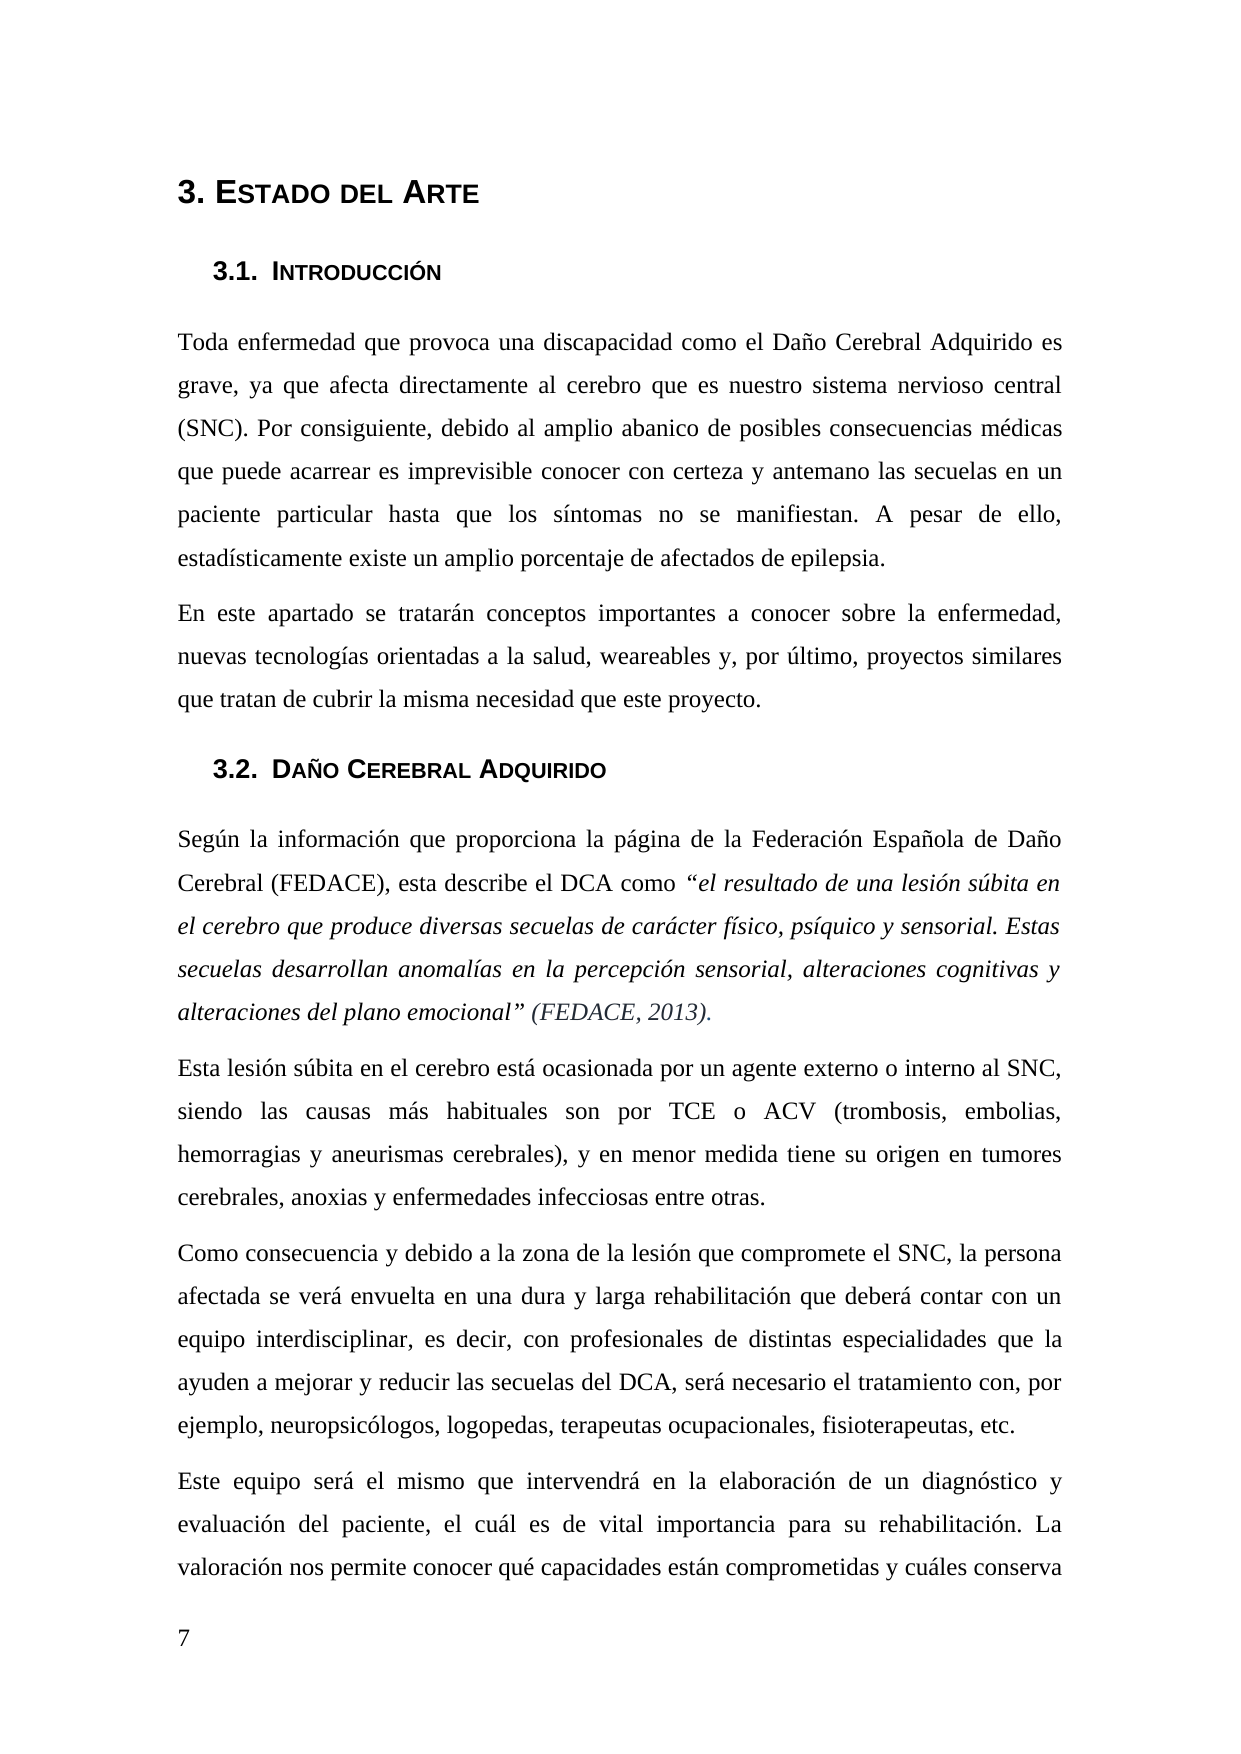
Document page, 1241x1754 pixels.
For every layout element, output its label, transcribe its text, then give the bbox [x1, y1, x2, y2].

text Toda enfermedad que provoca una discapacidad como el Daño Cerebral Adquirido es grave, ya que afecta directamente al cerebro que es nuestro sistema nervioso central (SNC). Por consiguiente, debido al amplio abanico de posibles consecuencias médicas que puede acarrear es imprevisible conocer con certeza y antemano las secuelas en un paciente particular hasta que los síntomas no se manifiestan. A pesar de ello, estadísticamente existe un amplio porcentaje de afectados de epilepsia. [177, 327, 1063, 571]
text Como consecuencia y debido a la zona de la lesión que compromete el SNC, la persona afectada se verá envuelta en una dura y larga rehabilitación que deberá contar con un equipo interdisciplinar, es decir, con profesionales de distintas especialidades que la ayuden a mejorar y reducir las secuelas del DCA, será necesario el tratamiento con, por ejemplo, neuropsicólogos, logopedas, terapeutas ocupacionales, fisioterapeutas, etc. [177, 1238, 1063, 1439]
text Esta lesión súbita en el cerebro está ocasionada por un agente externo o interno al SNC, siendo las causas más habituales son por TCE o ACV (trombosis, embolias, hemorragias y aneurismas cerebrales), y en menor medida tiene su origen en tumores cerebrales, anoxias y enfermedades infecciosas entre otras. [177, 1053, 1063, 1211]
subtitle Daño Cerebral Adquirido [213, 753, 1063, 784]
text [177, 1466, 1063, 1581]
text Según la información que proporciona la página de la Federación Española de Daño Cerebral (FEDACE), esta describe el DCA como “el resultado de una lesión súbita en el cerebro que produce diversas secuelas de carácter físico, psíquico y sensorial. Estas secuelas desarrollan anomalías en la percepción sensorial, alteraciones cognitivas y alteraciones del plano emocional” (FEDACE, 2013). [177, 824, 1063, 1026]
subtitle Introducción [213, 255, 1063, 286]
text Estado del Arte [177, 173, 1063, 211]
text En este apartado se tratarán conceptos importantes a conocer sobre la enfermedad, nuevas tecnologías orientadas a la salud, weareables y, por último, proyectos similares que tratan de cubrir la misma necesidad que este proyecto. [177, 598, 1063, 713]
